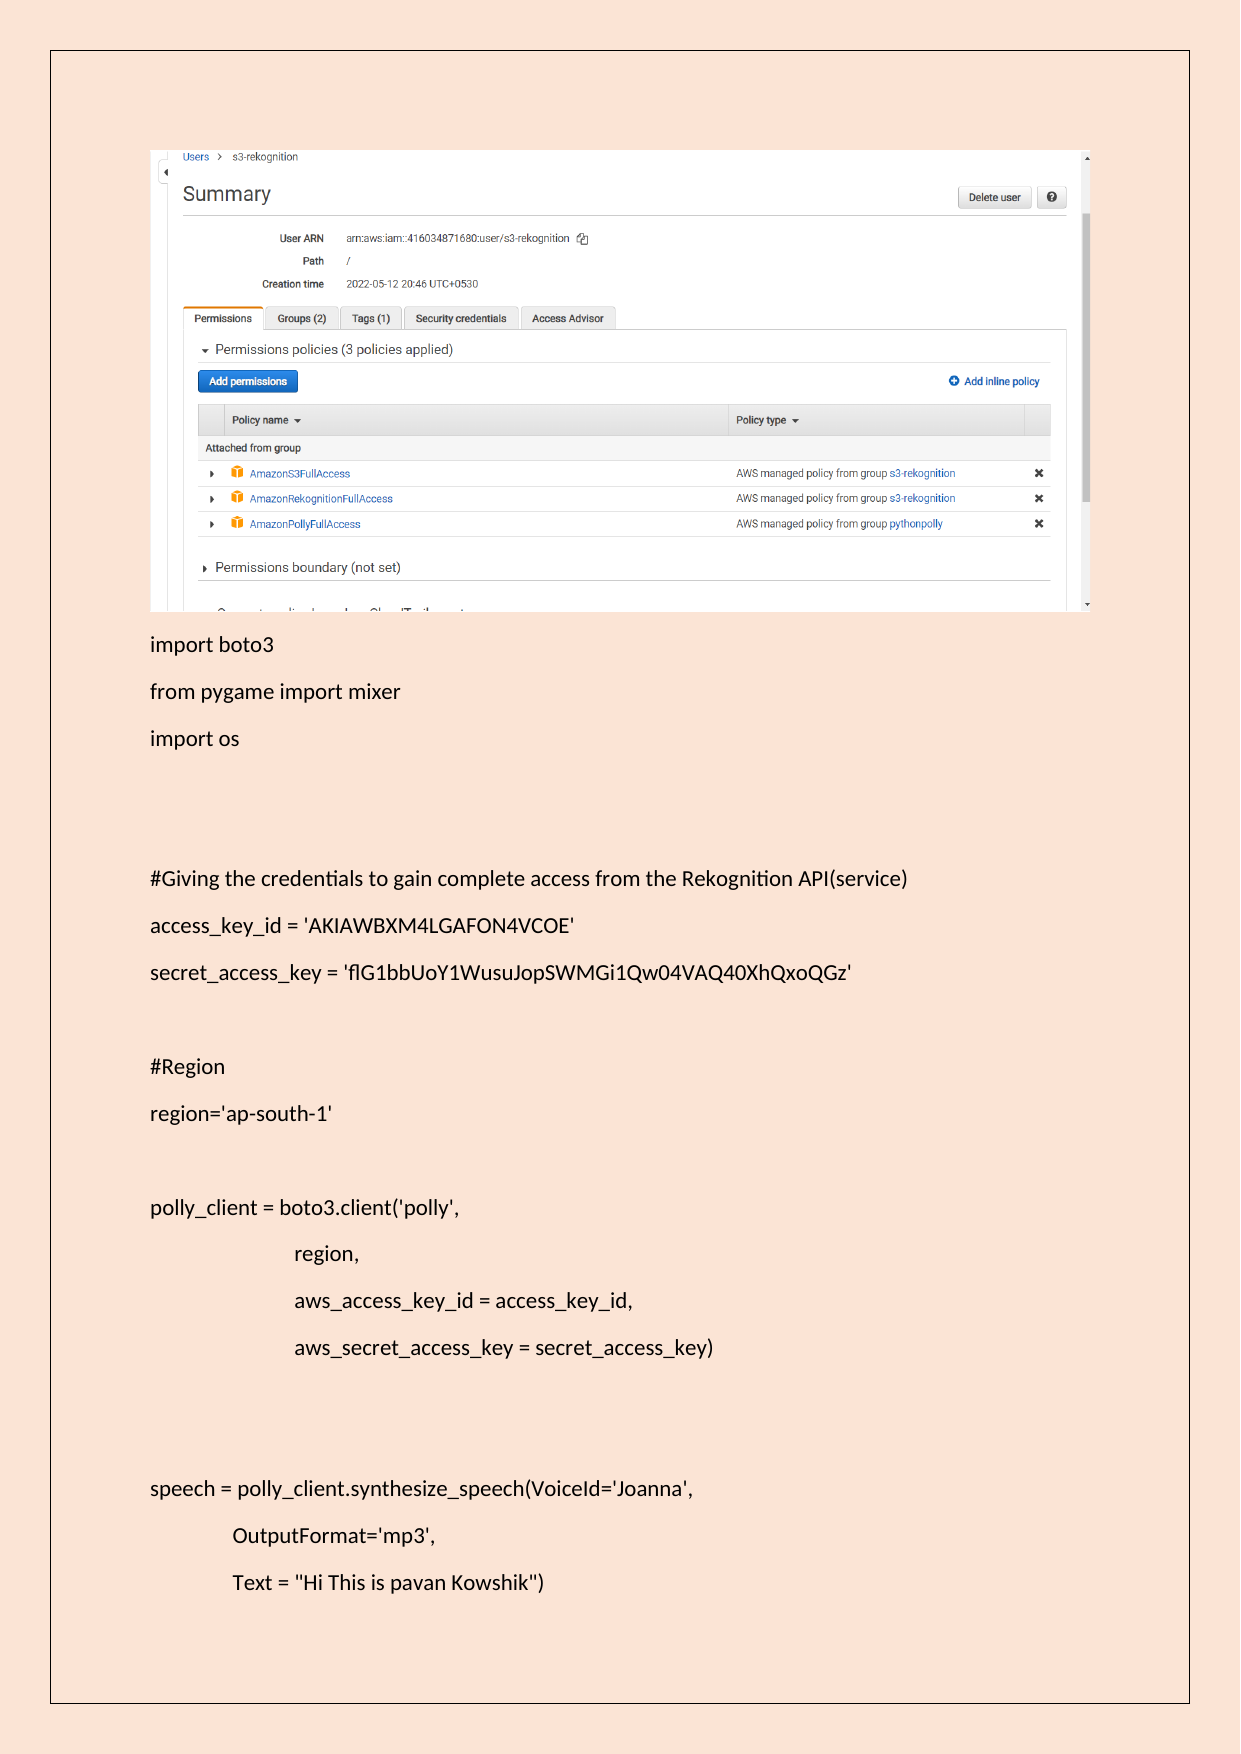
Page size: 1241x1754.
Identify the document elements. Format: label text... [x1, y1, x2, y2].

text import boto3 [150, 630, 1090, 658]
text OutputFormat='mp3', [150, 1521, 1090, 1549]
text #Region [150, 1052, 1090, 1080]
text access_key_id = 'AKIAWBXM4LGAFON4VCOE' [150, 911, 1090, 939]
text aws_access_key_id = access_key_id, [150, 1286, 1090, 1314]
text polly_client = boto3.client('polly', [150, 1193, 1090, 1221]
text secret_access_key = 'flG1bbUoY1WusuJopSWMGi1Qw04VAQ40XhQxoQGz' [150, 958, 1090, 986]
text region='ap-south-1' [150, 1099, 1090, 1127]
text from pygame import mixer [150, 677, 1090, 705]
text aws_secret_access_key = secret_access_key) [150, 1333, 1090, 1361]
text region, [150, 1239, 1090, 1267]
text #Giving the credentials to gain complete access from the Rekognition API(service) [150, 864, 1090, 892]
picture [150, 150, 1091, 612]
text import os [150, 724, 1090, 752]
text Text = "Hi This is pavan Kowshik") [150, 1568, 1090, 1596]
text speech = polly_client.synthesize_speech(VoiceId='Joanna', [150, 1474, 1090, 1502]
